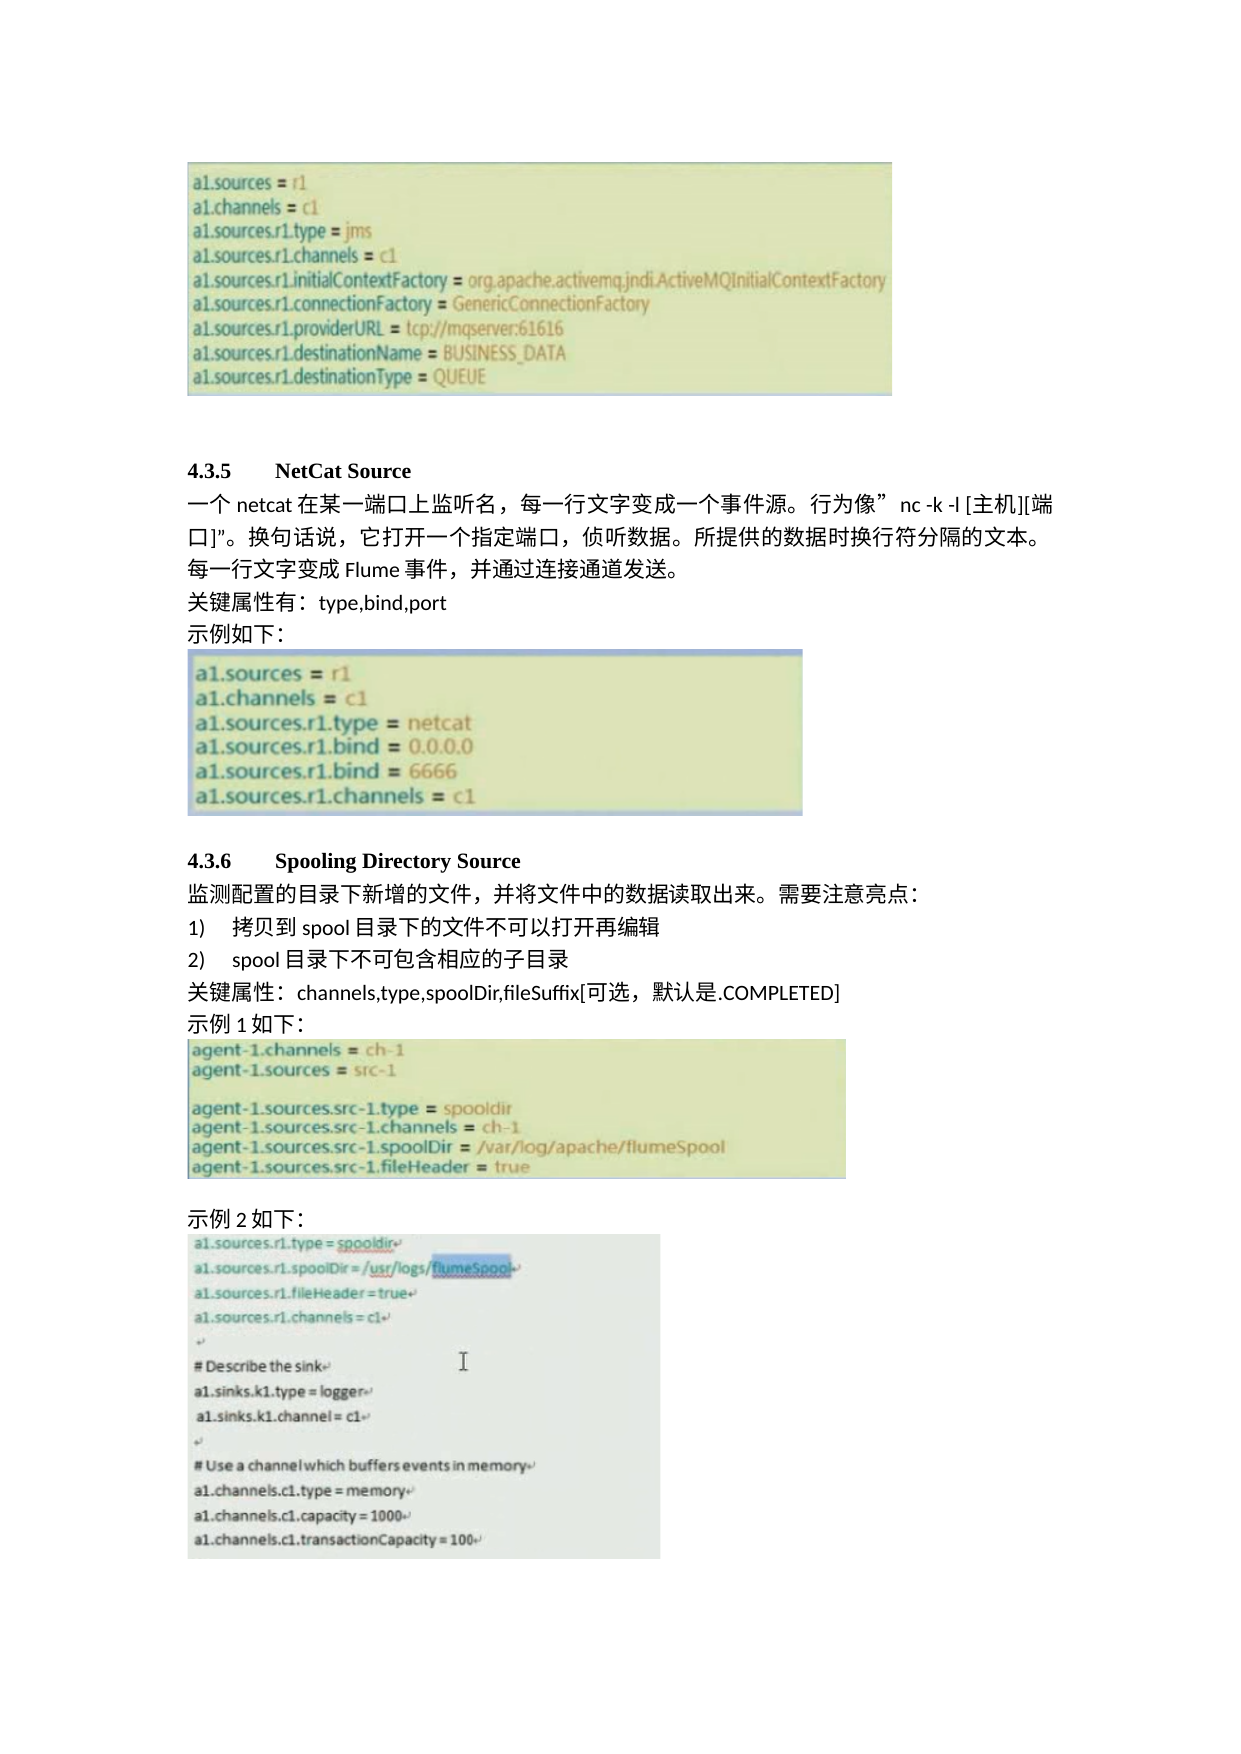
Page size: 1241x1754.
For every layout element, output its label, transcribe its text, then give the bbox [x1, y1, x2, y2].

picture [187, 1234, 661, 1559]
picture [187, 649, 803, 816]
text 示例如下： [187, 617, 1053, 649]
list 拷贝到spool目录下的文件不可以打开再编辑 [187, 909, 1053, 942]
picture [187, 162, 893, 396]
subtitle Spooling Directory Source [187, 844, 1053, 877]
list spool目录下不可包含相应的子目录 [187, 942, 1053, 974]
subtitle NetCat Source [187, 454, 1053, 487]
text 监测配置的目录下新增的文件，并将文件中的数据读取出来。需要注意亮点： [187, 877, 1053, 909]
picture [187, 1039, 846, 1179]
text 一个netcat在某一端口上监听名，每一行文字变成一个事件源。行为像”nc -k -l [主机][端口]”。换句话说，它打开一个指定端口，侦听数据。所提供的数据时换行符分隔的文本。每一行文字变成Flume事件，并通过连接通道发送。 [187, 487, 1053, 584]
list 示例1如下： [187, 1007, 1053, 1039]
text 关键属性有：type,bind,port [187, 584, 1053, 617]
text 示例2如下： [187, 1202, 1053, 1234]
list 关键属性：channels,type,spoolDir,fileSuffix[可选，默认是.COMPLETED] [187, 974, 1053, 1007]
